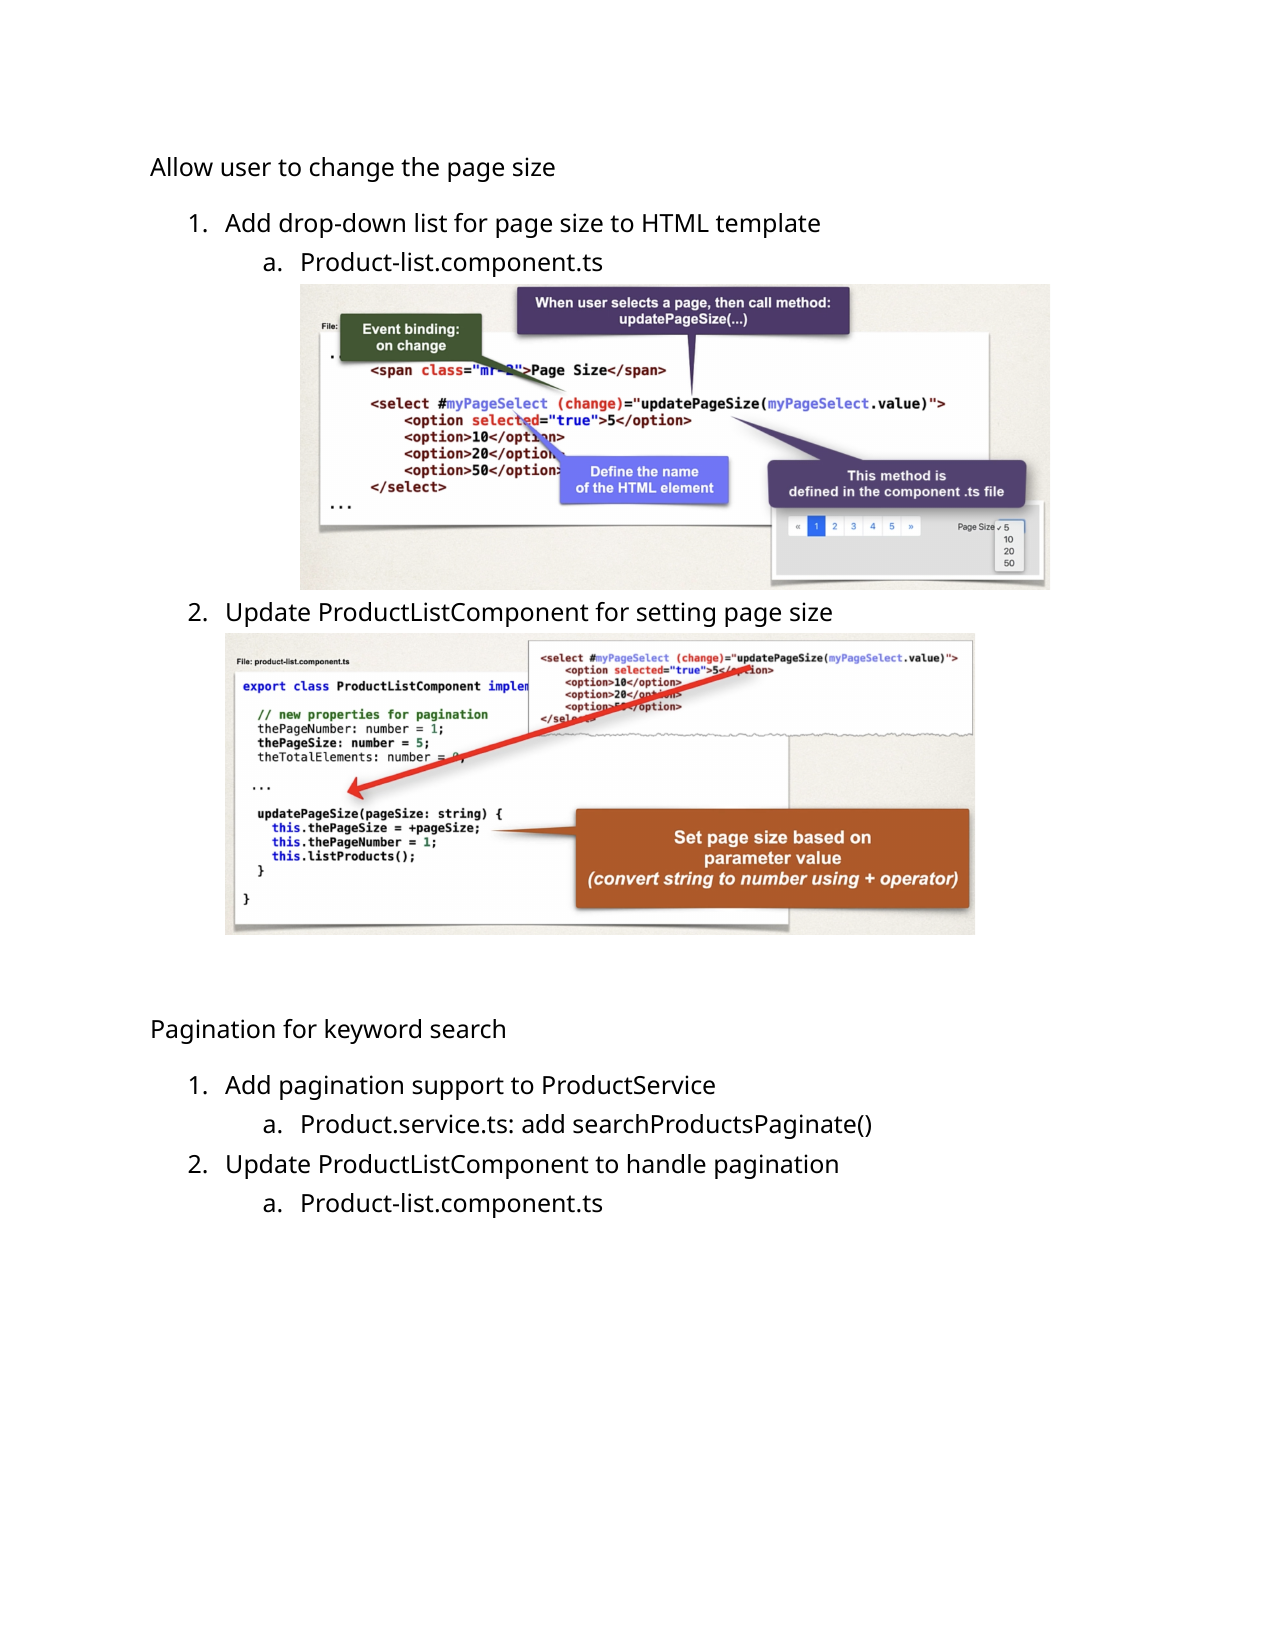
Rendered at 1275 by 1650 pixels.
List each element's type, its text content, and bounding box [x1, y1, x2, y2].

text Pagination for keyword search [150, 1012, 1125, 1046]
list Product-list.component.ts [262, 1186, 1125, 1219]
picture [300, 284, 1050, 590]
list Update ProductListComponent to handle pagination [187, 1146, 1125, 1180]
picture [225, 633, 976, 935]
list Add drop-down list for page size to HTML template [187, 206, 1125, 240]
list Product.service.ts: add searchProductsPaginate() [262, 1107, 1125, 1141]
text Allow user to change the page size [150, 150, 1125, 184]
list Add pagination support to ProductService [187, 1068, 1125, 1102]
